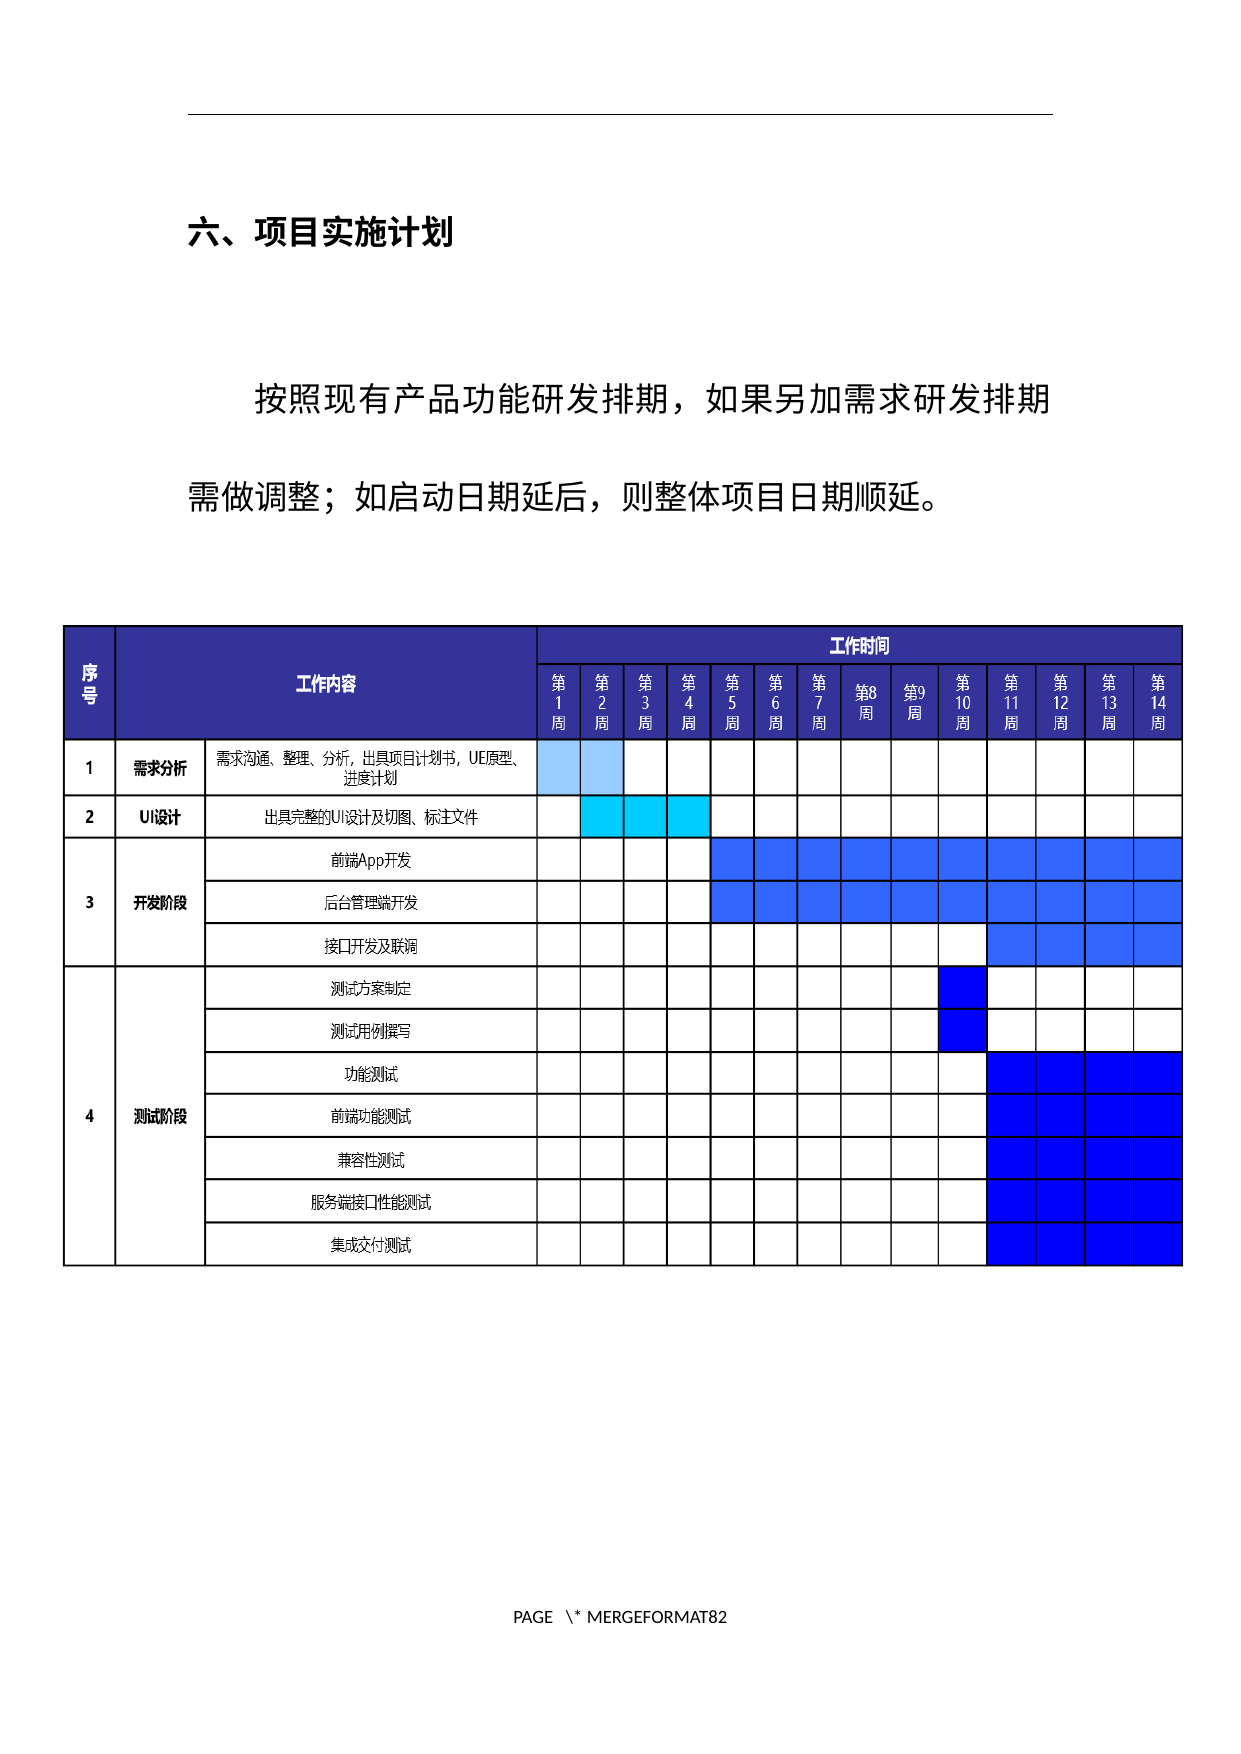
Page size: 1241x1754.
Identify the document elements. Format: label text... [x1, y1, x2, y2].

text 按照现有产品功能研发排期，如果另加需求研发排期需做调整；如启动日期延后，则整体项目日期顺延。 [187, 365, 1053, 527]
subtitle 六、项目实施计划 [187, 197, 1053, 262]
picture [62, 625, 1184, 1267]
